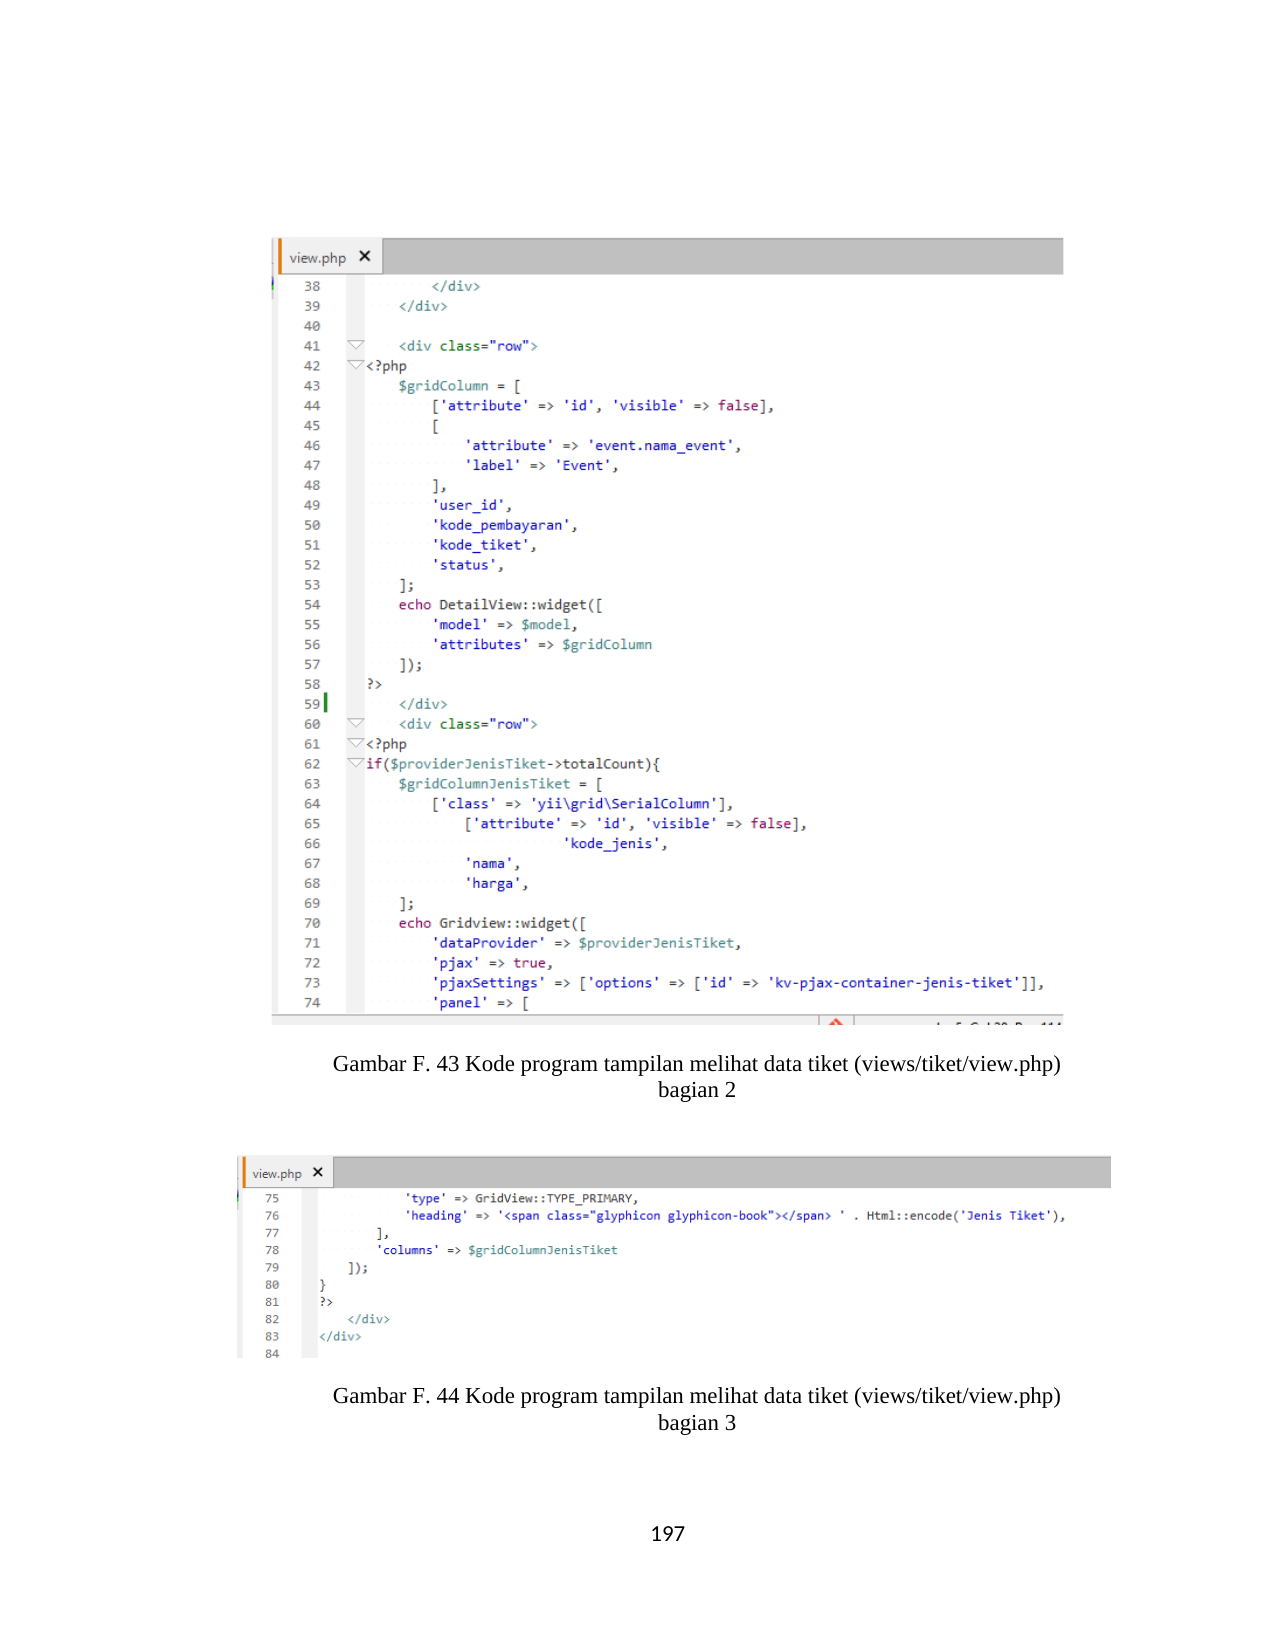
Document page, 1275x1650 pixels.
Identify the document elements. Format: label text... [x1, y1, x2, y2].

picture [237, 1155, 1111, 1358]
text bagian 3 [237, 1409, 1098, 1435]
text bagian 2 [237, 1076, 1098, 1102]
picture [271, 237, 1064, 1025]
